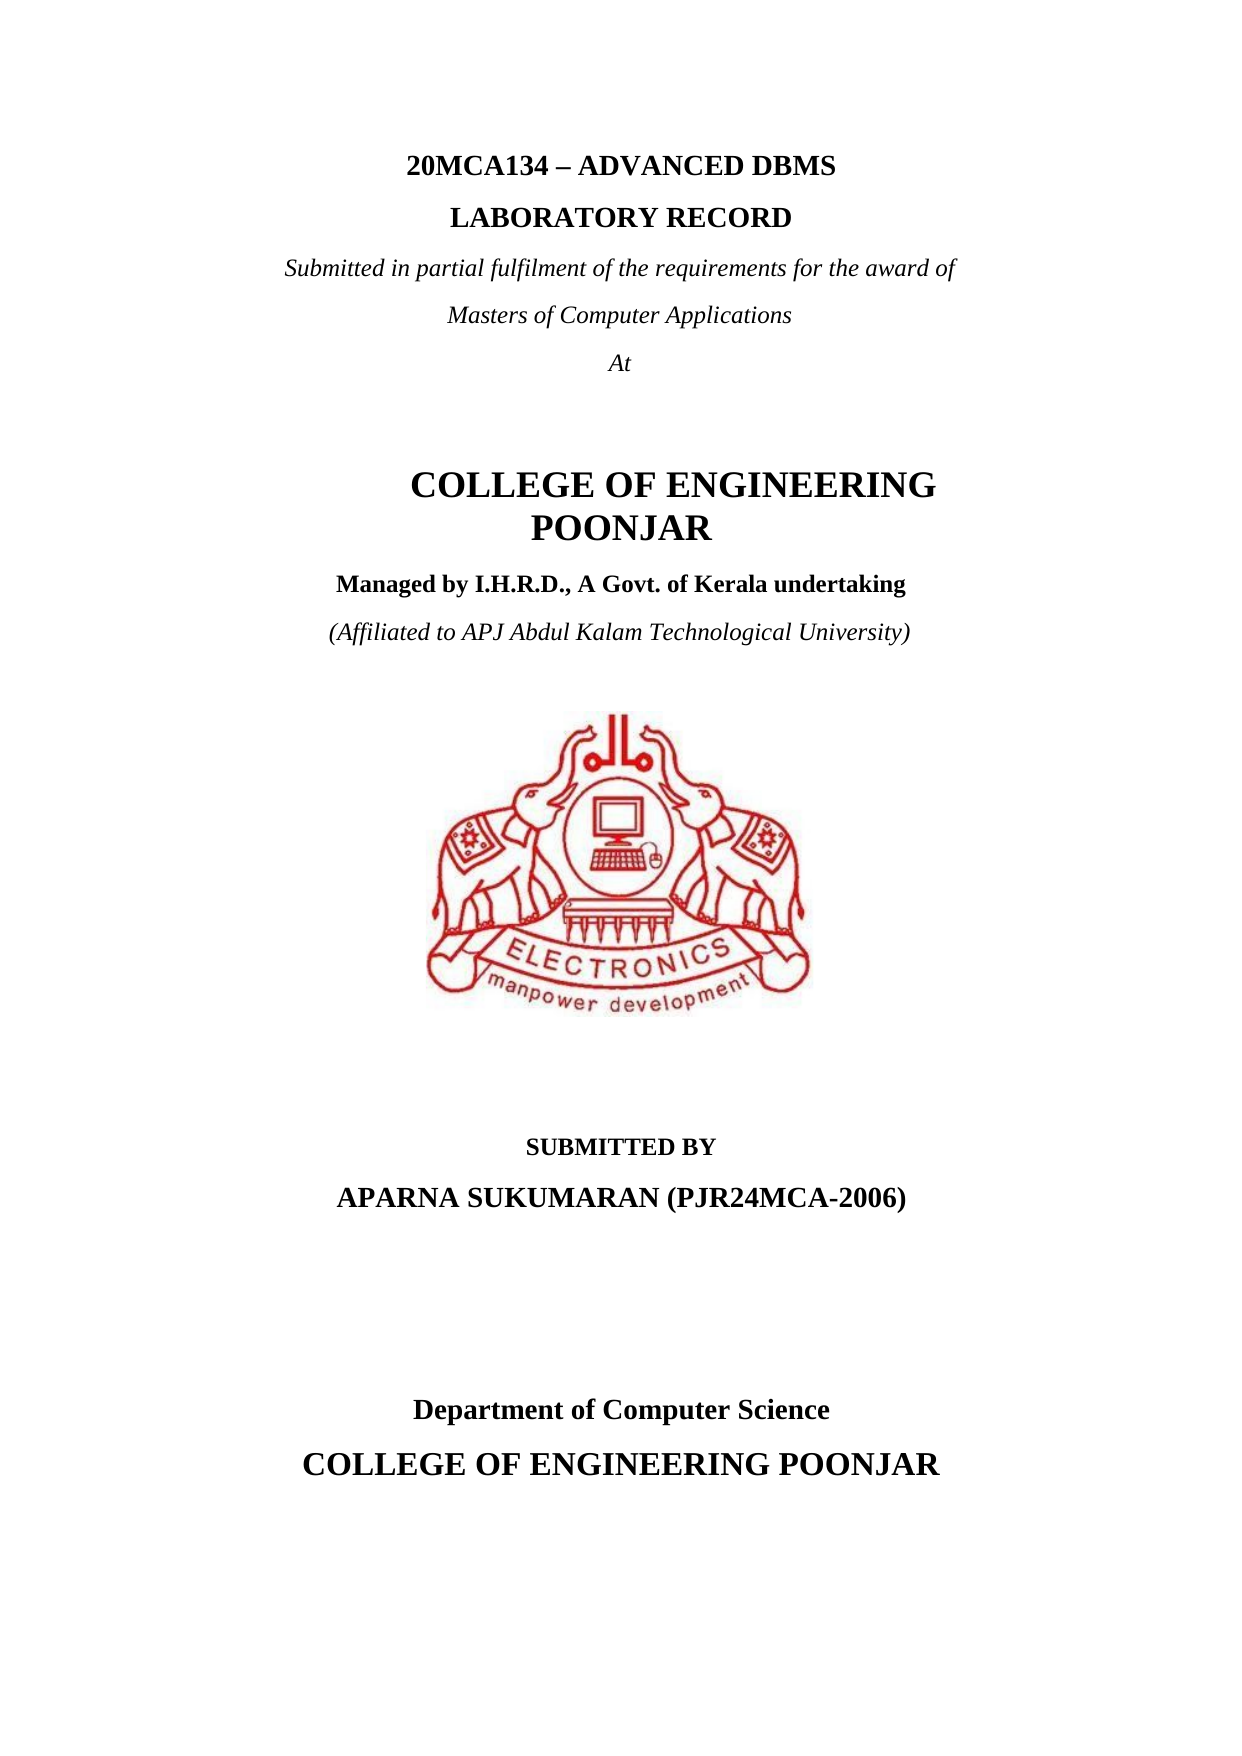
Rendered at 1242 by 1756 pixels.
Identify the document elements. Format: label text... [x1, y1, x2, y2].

text Department of Computer Science [307, 1392, 936, 1425]
text Submitted in partial fulfilment of the requirements for the award of Masters of Computer Applications [251, 253, 991, 329]
text (Affiliated to APJ Abdul Kalam Technological University) [306, 617, 936, 645]
text 20MCA134 – ADVANCED DBMS LABORATORY RECORD [306, 148, 936, 234]
picture [425, 711, 814, 1017]
subtitle COLLEGE OF ENGINEERING POONJAR [251, 1444, 991, 1483]
text APARNA SUKUMARAN (PJR24MCA-2006) [307, 1180, 936, 1214]
text At [148, 348, 1094, 376]
subtitle Managed by I.H.R.D., A Govt. of Kerala undertaking [306, 569, 936, 597]
text SUBMITTED BY [306, 1132, 936, 1161]
title COLLEGE OF ENGINEERING POONJAR [252, 463, 991, 549]
